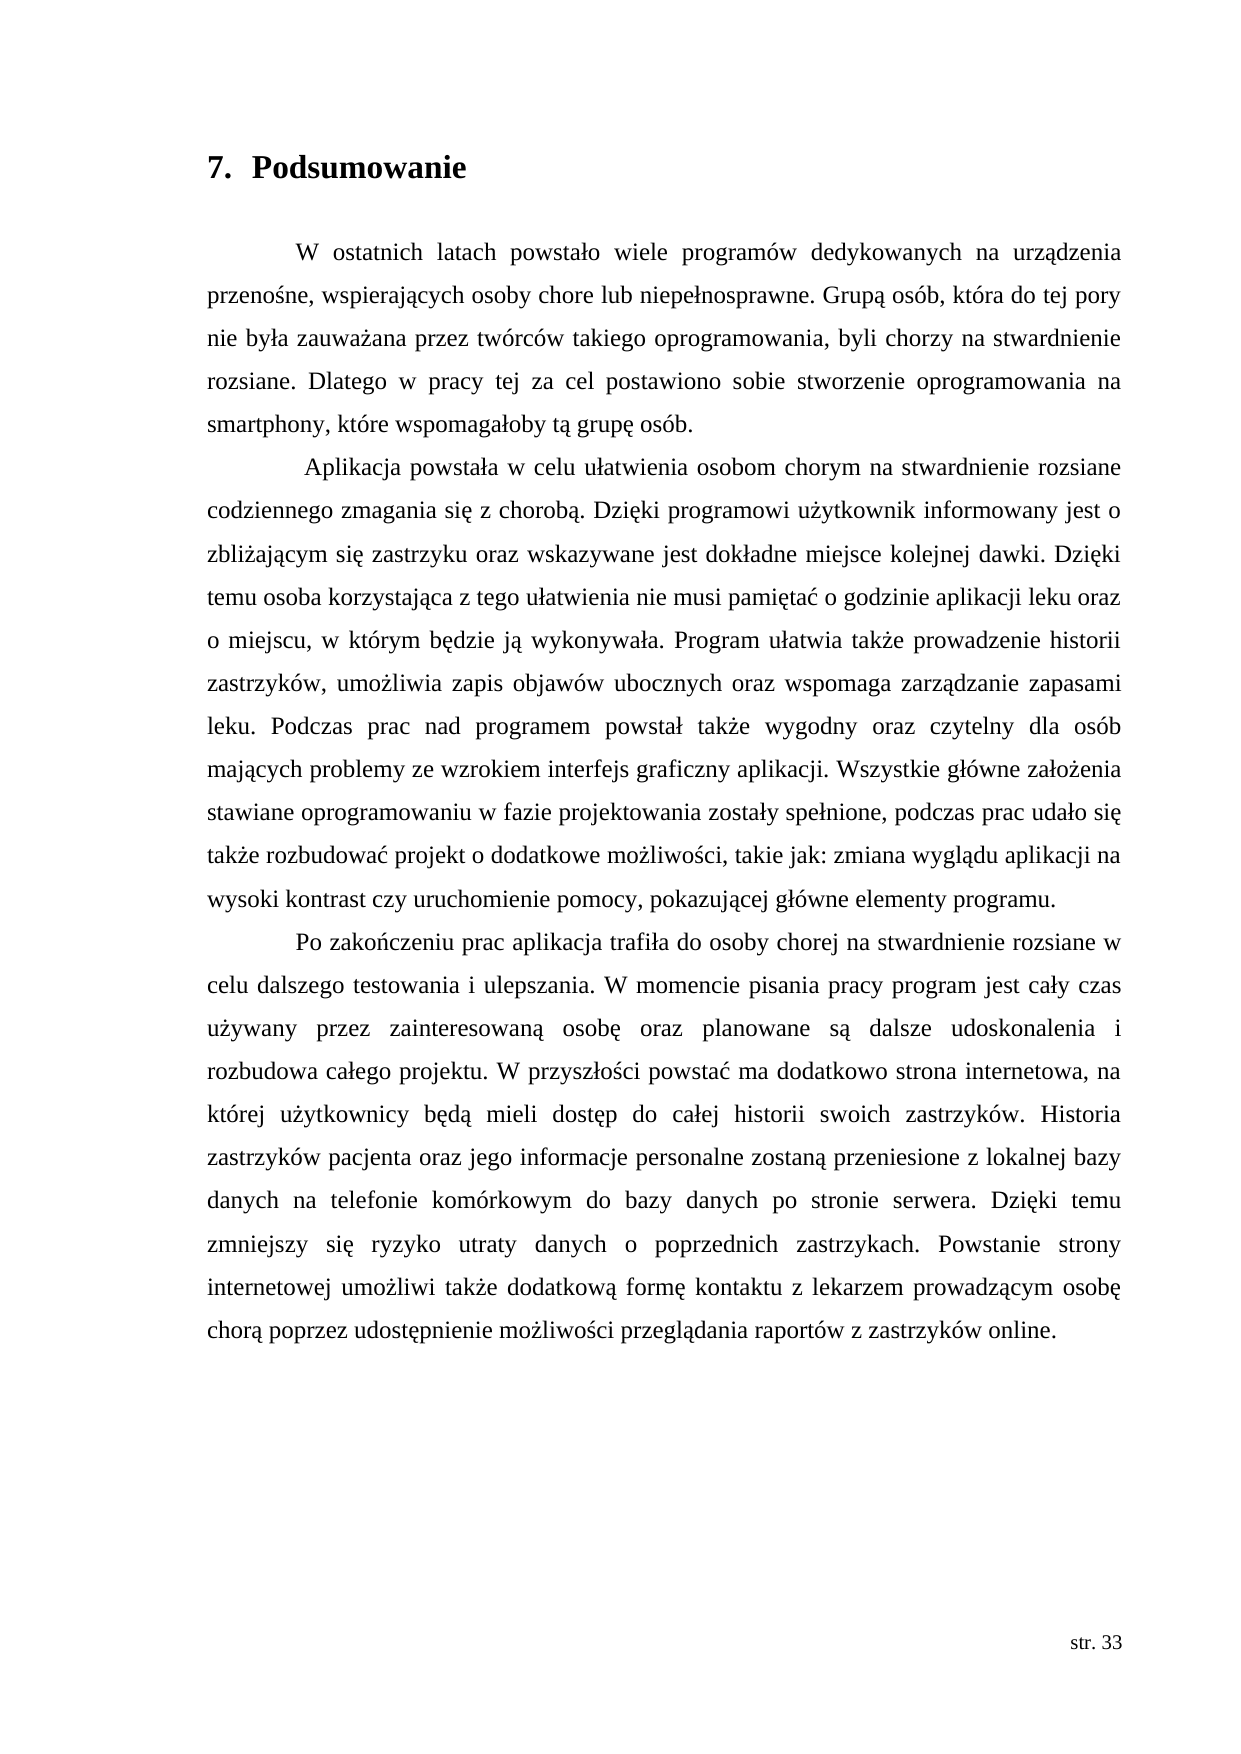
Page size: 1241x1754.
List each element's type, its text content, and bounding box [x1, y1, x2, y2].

text Po zakończeniu prac aplikacja trafiła do osoby chorej na stwardnienie rozsiane w celu dalszego testowania i ulepszania. W momencie pisania pracy program jest cały czas używany przez zainteresowaną osobę oraz planowane są dalsze udoskonalenia i rozbudowa całego projektu. W przyszłości powstać ma dodatkowo strona internetowa, na której użytkownicy będą mieli dostęp do całej historii swoich zastrzyków. Historia zastrzyków pacjenta oraz jego informacje personalne zostaną przeniesione z lokalnej bazy danych na telefonie komórkowym do bazy danych po stronie serwera. Dzięki temu zmniejszy się ryzyko utraty danych o poprzednich zastrzykach. Powstanie strony internetowej umożliwi także dodatkową formę kontaktu z lekarzem prowadzącym osobę chorą poprzez udostępnienie możliwości przeglądania raportów z zastrzyków online. [207, 927, 1122, 1344]
subtitle Podsumowanie [207, 148, 1122, 186]
text Aplikacja powstała w celu ułatwienia osobom chorym na stwardnienie rozsiane codziennego zmagania się z chorobą. Dzięki programowi użytkownik informowany jest o zbliżającym się zastrzyku oraz wskazywane jest dokładne miejsce kolejnej dawki. Dzięki temu osoba korzystająca z tego ułatwienia nie musi pamiętać o godzinie aplikacji leku oraz o miejscu, w którym będzie ją wykonywała. Program ułatwia także prowadzenie historii zastrzyków, umożliwia zapis objawów ubocznych oraz wspomaga zarządzanie zapasami leku. Podczas prac nad programem powstał także wygodny oraz czytelny dla osób mających problemy ze wzrokiem interfejs graficzny aplikacji. Wszystkie główne założenia stawiane oprogramowaniu w fazie projektowania zostały spełnione, podczas prac udało się także rozbudować projekt o dodatkowe możliwości, takie jak: zmiana wyglądu aplikacji na wysoki kontrast czy uruchomienie pomocy, pokazującej główne elementy programu. [207, 452, 1122, 912]
text W ostatnich latach powstało wiele programów dedykowanych na urządzenia przenośne, wspierających osoby chore lub niepełnosprawne. Grupą osób, która do tej pory nie była zauważana przez twórców takiego oprogramowania, byli chorzy na stwardnienie rozsiane. Dlatego w pracy tej za cel postawiono sobie stworzenie oprogramowania na smartphony, które wspomagałoby tą grupę osób. [207, 237, 1122, 438]
